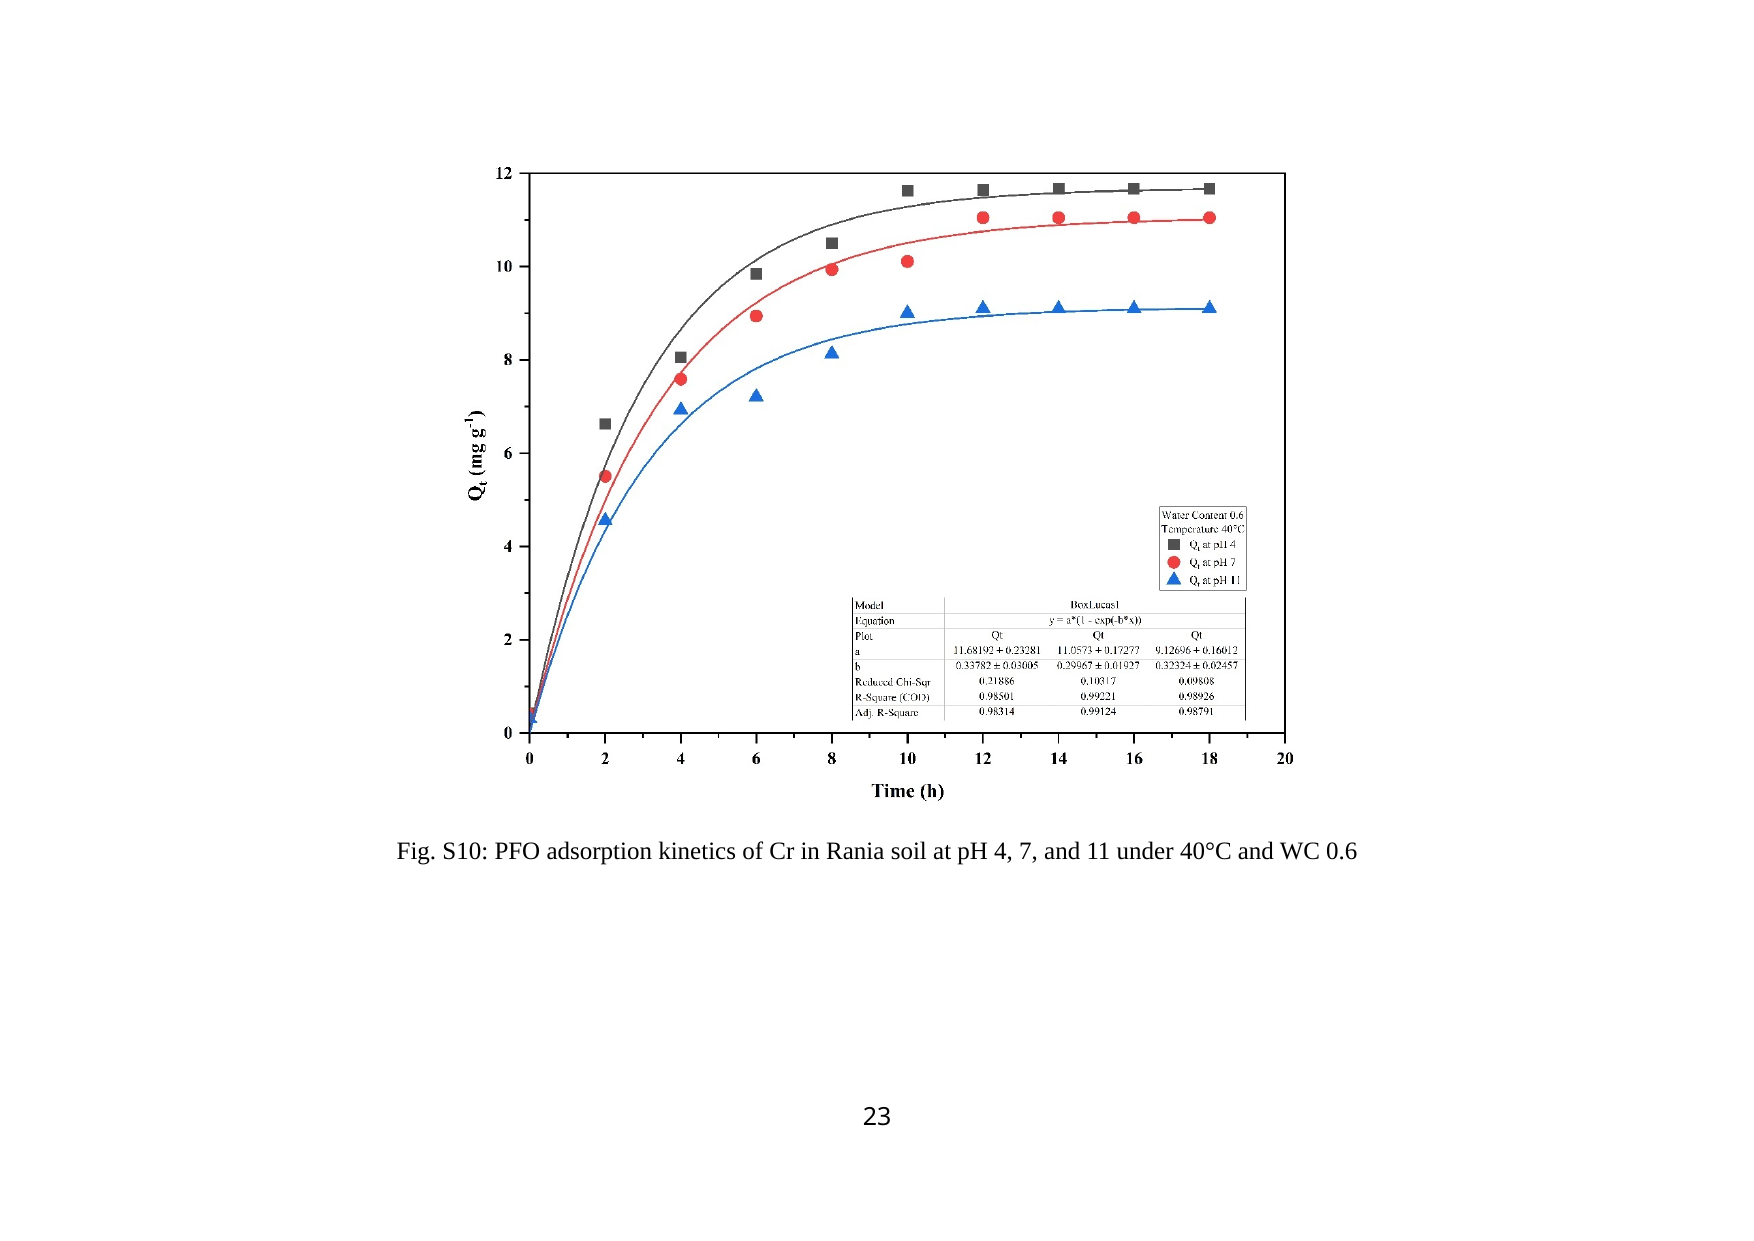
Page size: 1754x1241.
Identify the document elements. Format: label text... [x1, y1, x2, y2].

picture [443, 150, 1311, 815]
text Fig. S10: PFO adsorption kinetics of Cr in Rania soil at pH 4, 7, and 11 under 40°C and WC 0.6 [150, 836, 1604, 865]
